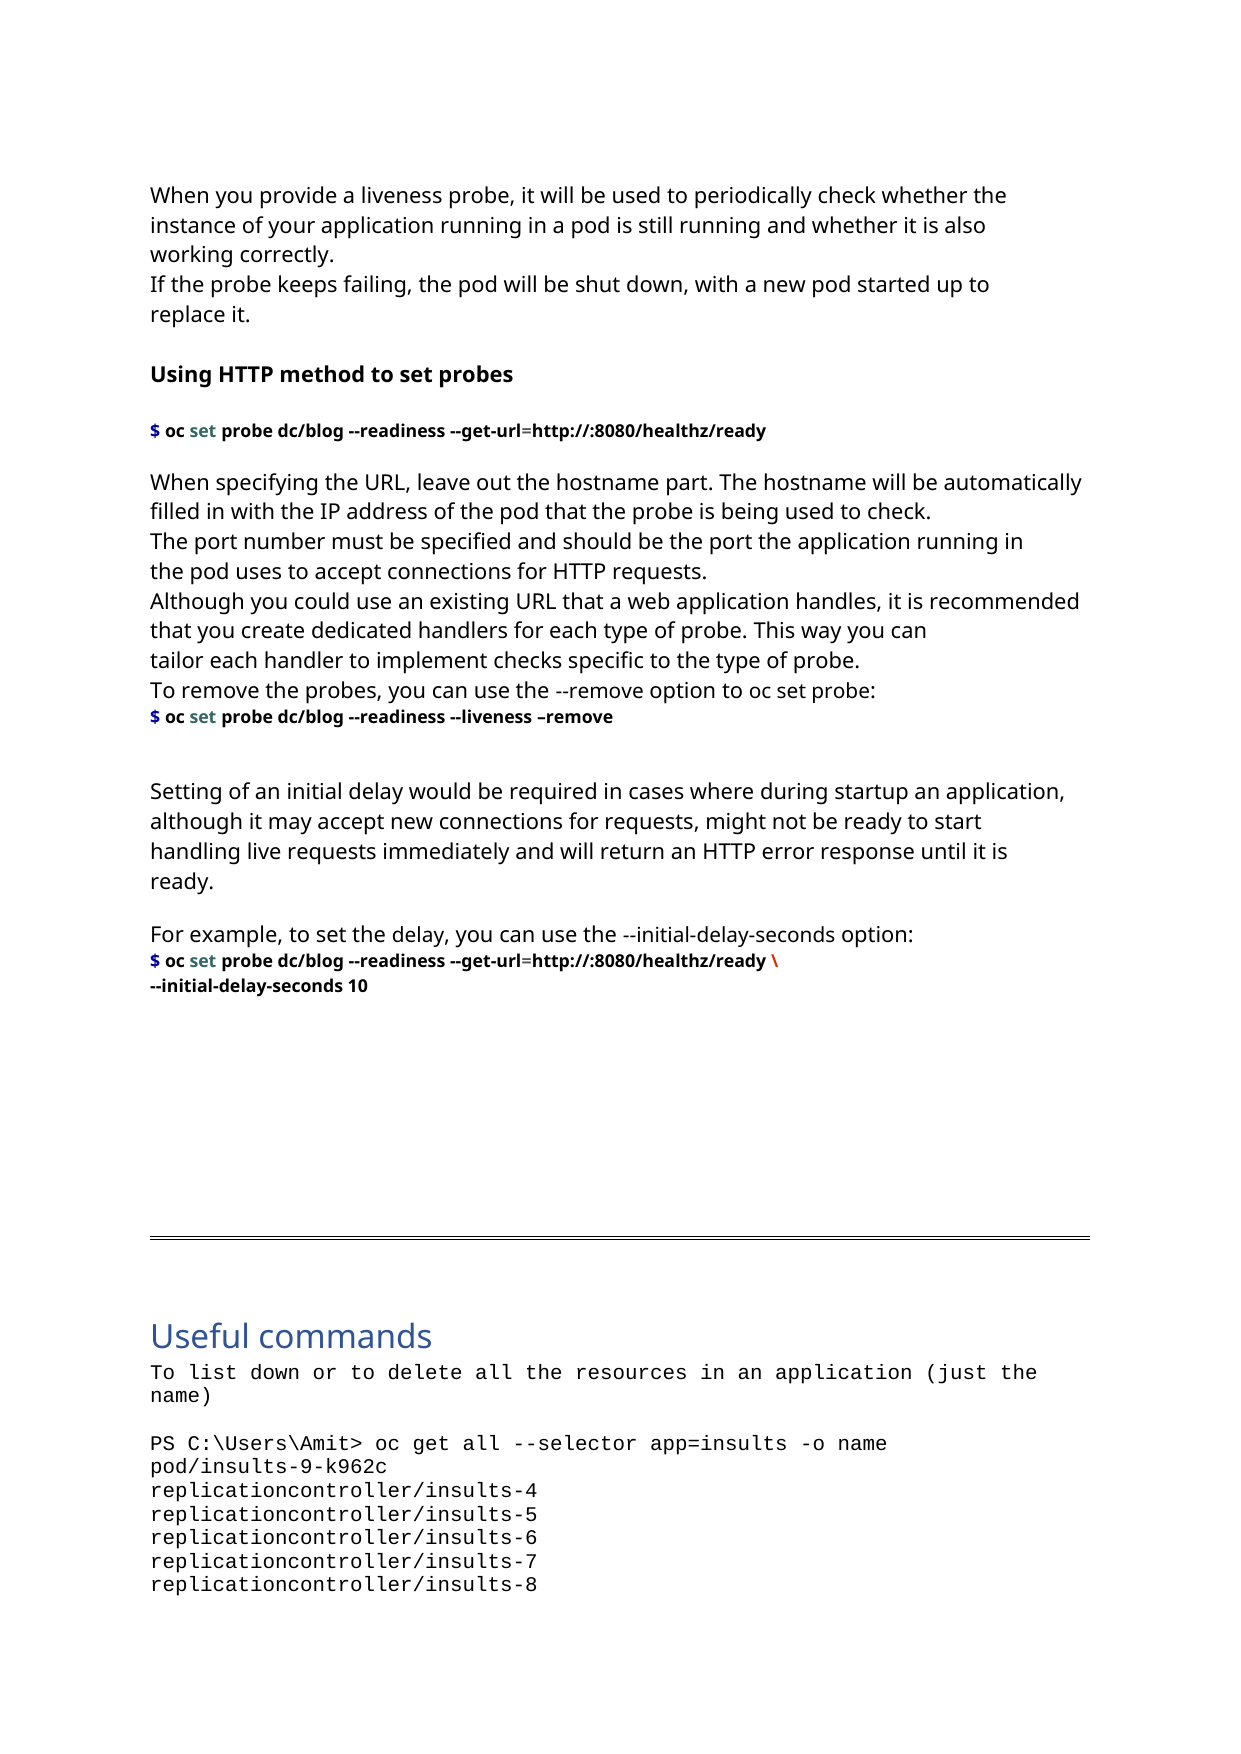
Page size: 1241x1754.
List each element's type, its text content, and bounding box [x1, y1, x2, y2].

text $ oc set probe dc/blog --readiness --get-url=http://:8080/healthz/ready \ [150, 949, 1090, 973]
text replicationcontroller/insults-8 [150, 1574, 1090, 1598]
subtitle Useful commands [150, 1313, 1090, 1358]
text The port number must be specified and should be the port the application running in [150, 526, 1090, 556]
text tailor each handler to implement checks specific to the type of probe. [150, 645, 1090, 675]
text replace it. [150, 299, 1090, 329]
text pod/insults-9-k962c [150, 1456, 1090, 1480]
text although it may accept new connections for requests, might not be ready to start [150, 806, 1090, 836]
text Using HTTP method to set probes [150, 358, 1090, 388]
text To remove the probes, you can use the --remove option to oc set probe: [150, 675, 1090, 705]
text instance of your application running in a pod is still running and whether it is also [150, 209, 1090, 239]
text handling live requests immediately and will return an HTTP error response until it is [150, 836, 1090, 866]
text --initial-delay-seconds 10 [150, 973, 1090, 997]
text Although you could use an existing URL that a web application handles, it is recommended [150, 586, 1090, 615]
text replicationcontroller/insults-4 [150, 1480, 1090, 1503]
text replicationcontroller/insults-6 [150, 1527, 1090, 1551]
text $ oc set probe dc/blog --readiness --liveness –remove [150, 705, 1090, 729]
text replicationcontroller/insults-5 [150, 1503, 1090, 1527]
text replicationcontroller/insults-7 [150, 1551, 1090, 1574]
text the pod uses to accept connections for HTTP requests. [150, 556, 1090, 586]
text that you create dedicated handlers for each type of probe. This way you can [150, 615, 1090, 645]
text For example, to set the delay, you can use the --initial-delay-seconds option: [150, 919, 1090, 949]
text To list down or to delete all the resources in an application (just the name) [150, 1362, 1090, 1409]
text When specifying the URL, leave out the hostname part. The hostname will be automatically [150, 466, 1090, 496]
text filled in with the IP address of the pod that the probe is being used to check. [150, 496, 1090, 526]
text working correctly. [150, 239, 1090, 269]
text PS C:\Users\Amit> oc get all --selector app=insults -o name [150, 1433, 1090, 1456]
text Setting of an initial delay would be required in cases where during startup an application, [150, 776, 1090, 806]
text $ oc set probe dc/blog --readiness --get-url=http://:8080/healthz/ready [150, 418, 1090, 442]
text When you provide a liveness probe, it will be used to periodically check whether the [150, 180, 1090, 209]
text ready. [150, 866, 1090, 895]
text If the probe keeps failing, the pod will be shut down, with a new pod started up to [150, 269, 1090, 299]
